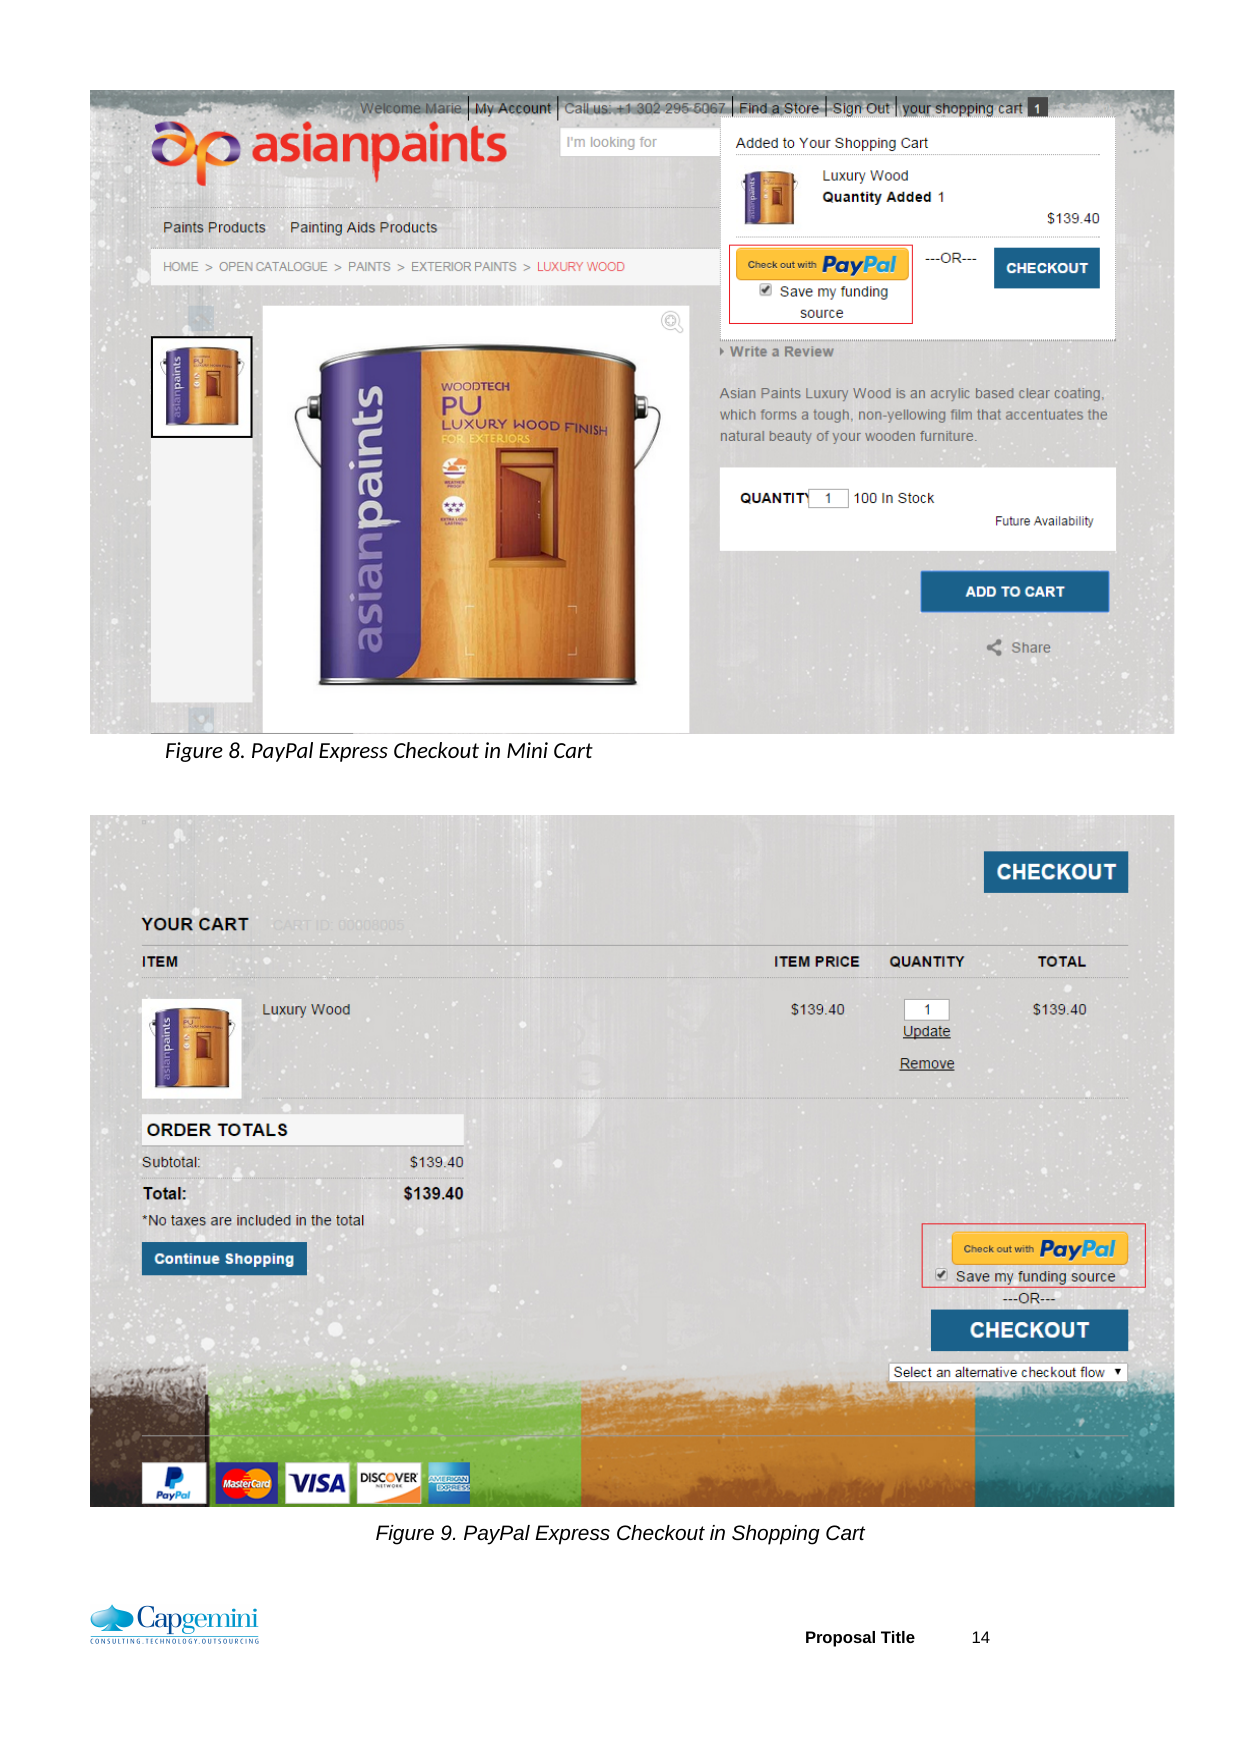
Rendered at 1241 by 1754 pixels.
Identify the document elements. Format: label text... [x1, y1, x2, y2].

text Figure 9. PayPal Express Checkout in Shopping Cart [90, 1521, 1150, 1545]
picture [90, 815, 1175, 1507]
picture [90, 1604, 259, 1644]
picture [90, 90, 1175, 734]
list Figure 8. PayPal Express Checkout in Mini Cart [165, 736, 1150, 764]
